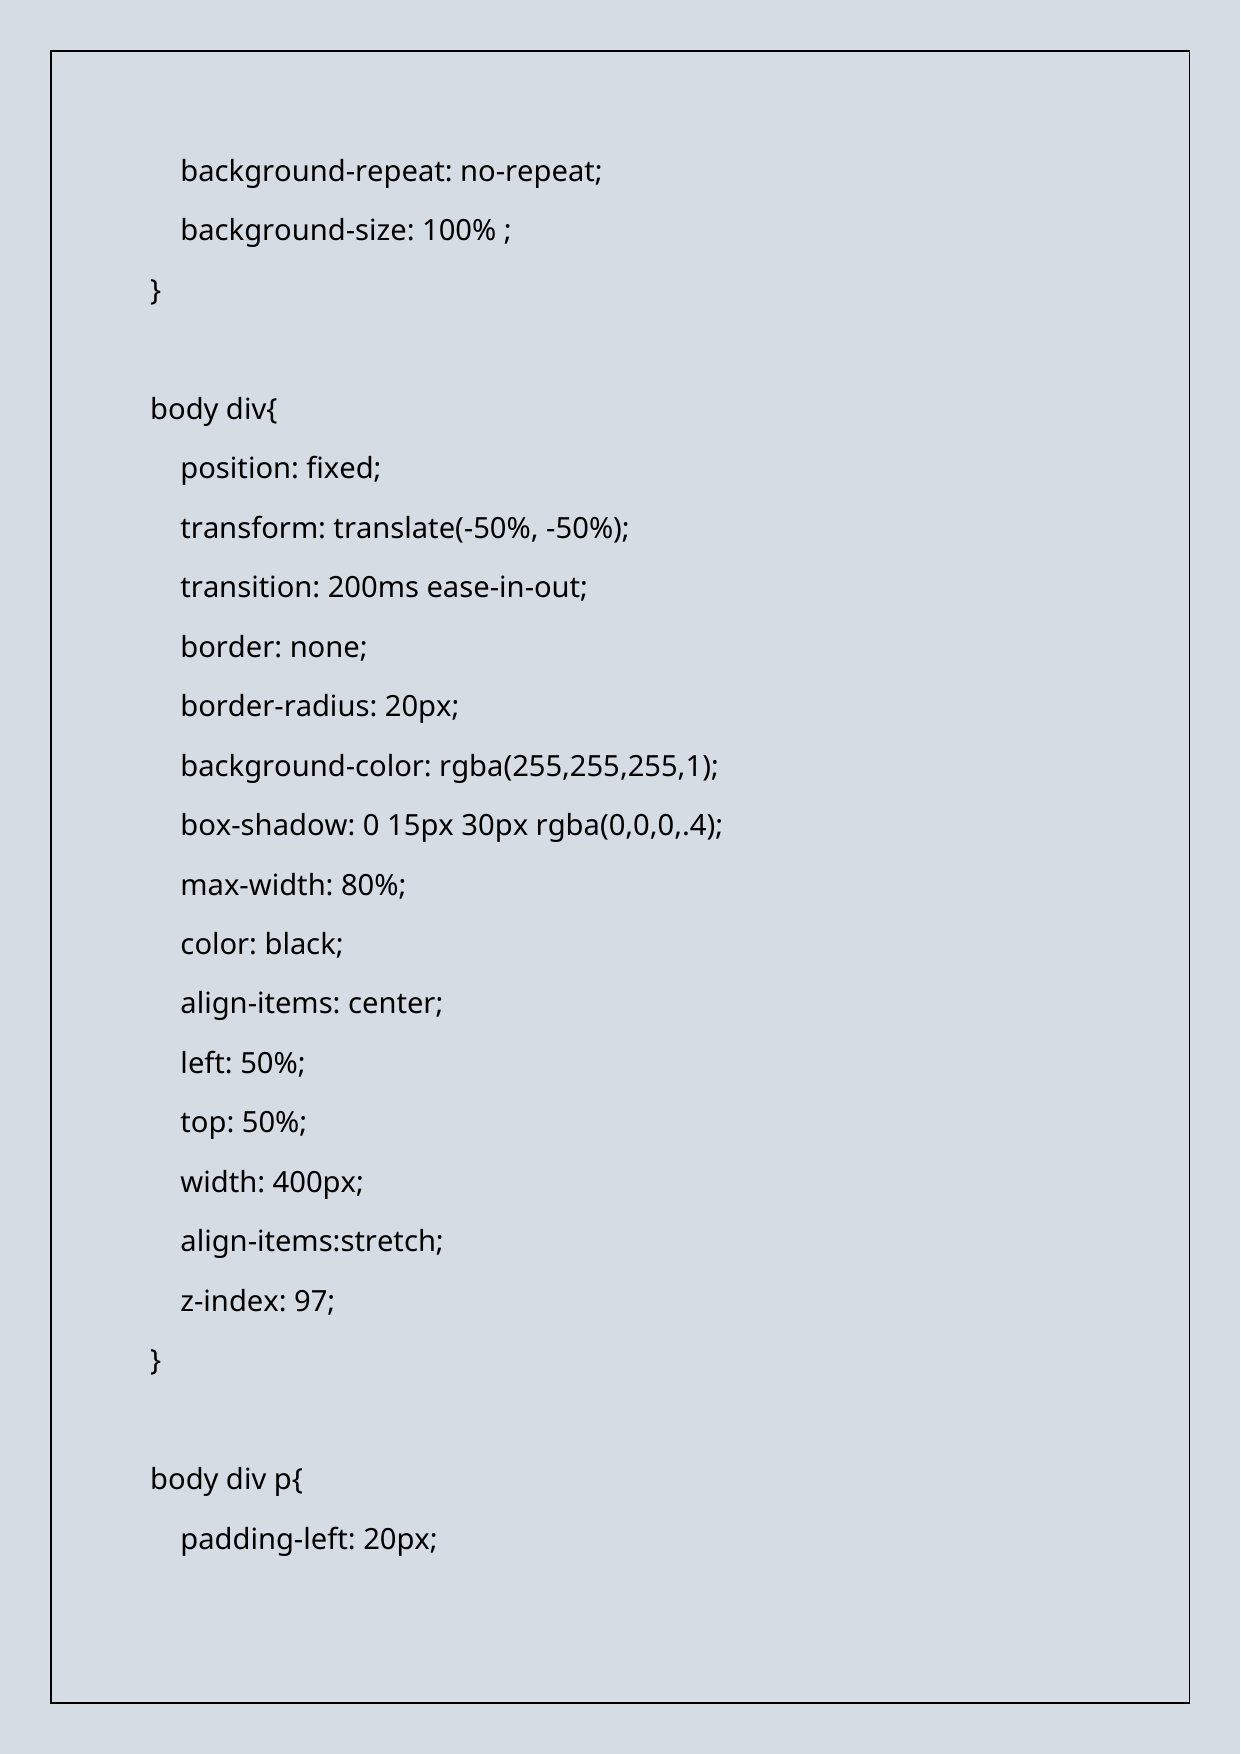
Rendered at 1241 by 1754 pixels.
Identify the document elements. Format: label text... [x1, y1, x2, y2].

text } [150, 1339, 1090, 1379]
text background-size: 100% ; [150, 209, 1090, 249]
text border: none; [150, 626, 1090, 666]
text top: 50%; [150, 1102, 1090, 1141]
text max-width: 80%; [150, 864, 1090, 903]
text align-items: center; [150, 983, 1090, 1022]
text } [150, 269, 1090, 309]
text left: 50%; [150, 1042, 1090, 1082]
text border-radius: 20px; [150, 685, 1090, 725]
text width: 400px; [150, 1161, 1090, 1201]
text color: black; [150, 923, 1090, 963]
text background-color: rgba(255,255,255,1); [150, 745, 1090, 784]
text padding-left: 20px; [150, 1518, 1090, 1558]
text transition: 200ms ease-in-out; [150, 566, 1090, 606]
text position: fixed; [150, 447, 1090, 487]
text transform: translate(-50%, -50%); [150, 507, 1090, 547]
text body div p{ [150, 1458, 1090, 1498]
text box-shadow: 0 15px 30px rgba(0,0,0,.4); [150, 804, 1090, 844]
text background-repeat: no-repeat; [150, 150, 1090, 190]
text body div{ [150, 388, 1090, 428]
text z-index: 97; [150, 1280, 1090, 1320]
text align-items:stretch; [150, 1221, 1090, 1260]
